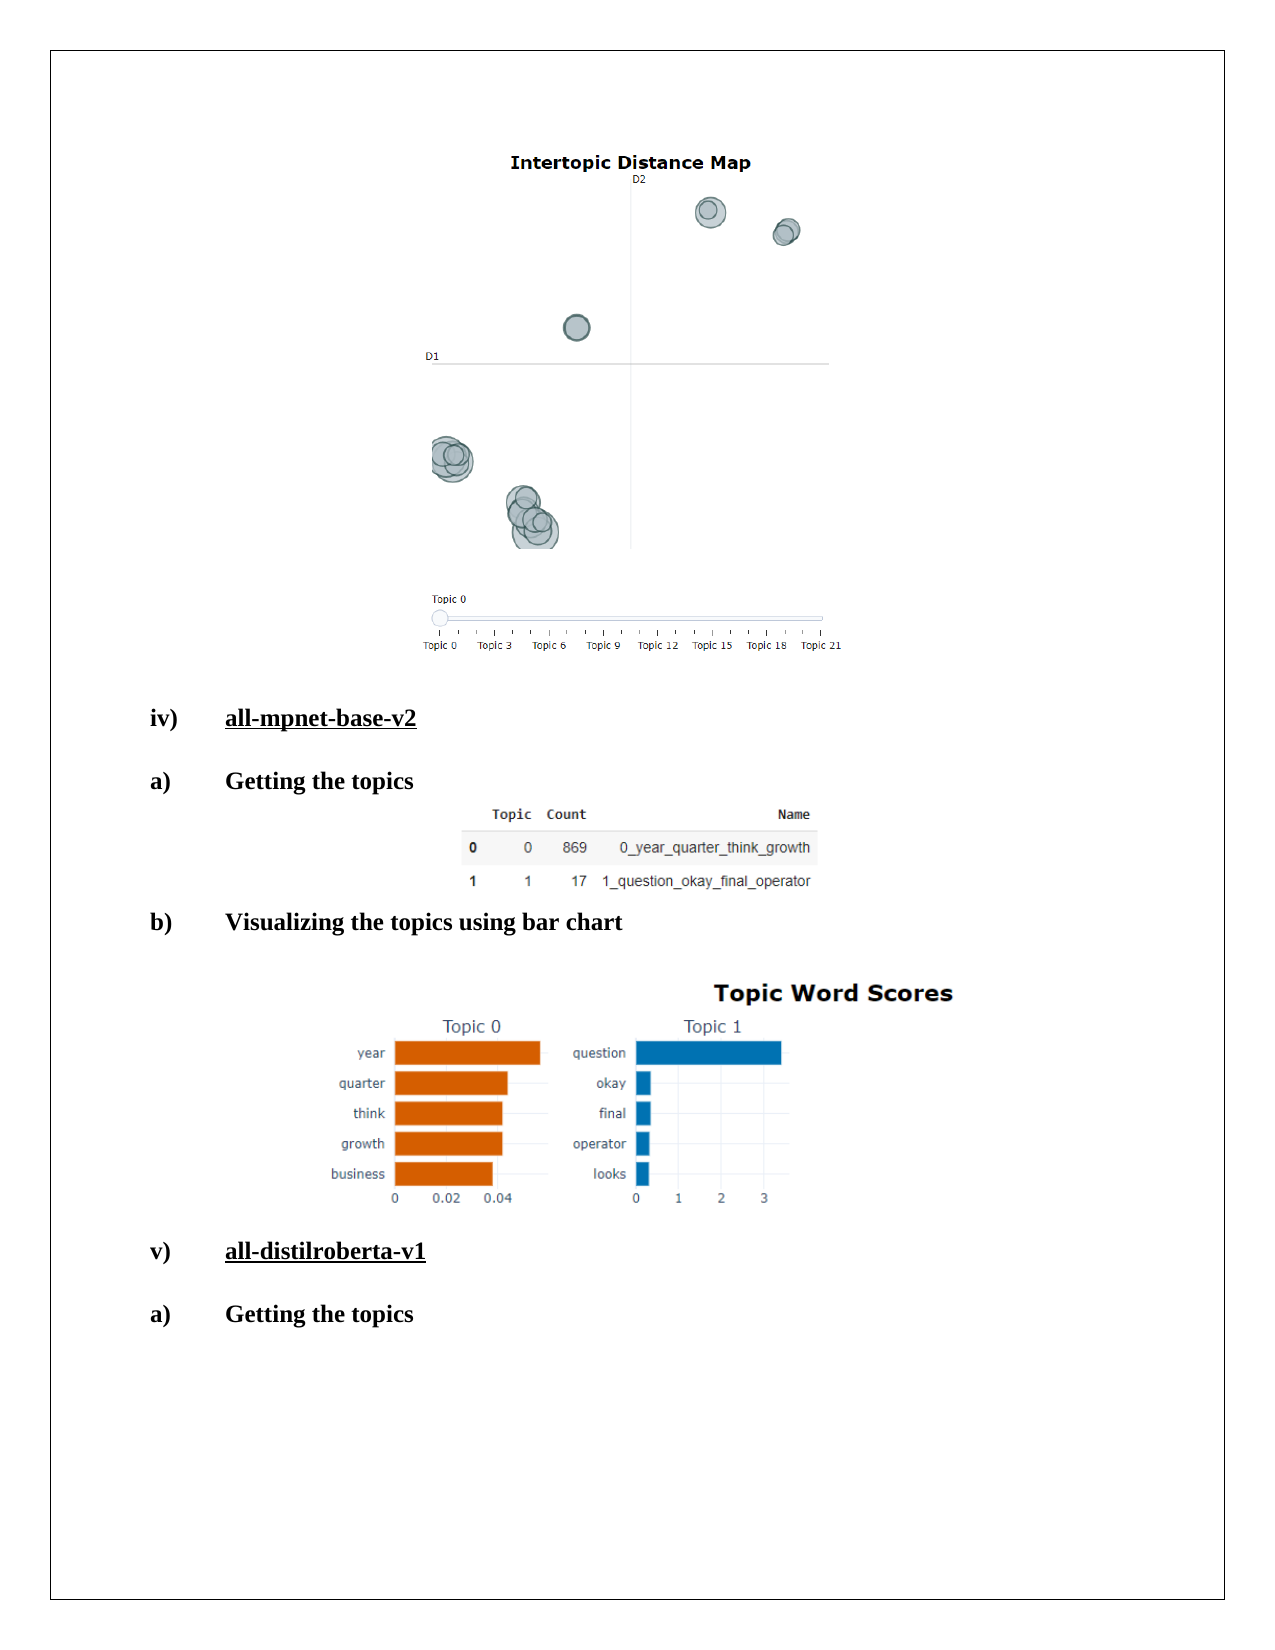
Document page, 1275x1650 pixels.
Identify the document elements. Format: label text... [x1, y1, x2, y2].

list Visualizing the topics using bar chart [150, 907, 1125, 936]
list all-distilroberta-v1 [150, 1236, 1125, 1265]
picture [404, 150, 871, 669]
picture [447, 797, 828, 905]
picture [305, 970, 970, 1234]
list Getting the topics [150, 766, 1125, 794]
list Getting the topics [150, 1299, 1125, 1328]
list all-mpnet-base-v2 [150, 703, 1125, 731]
